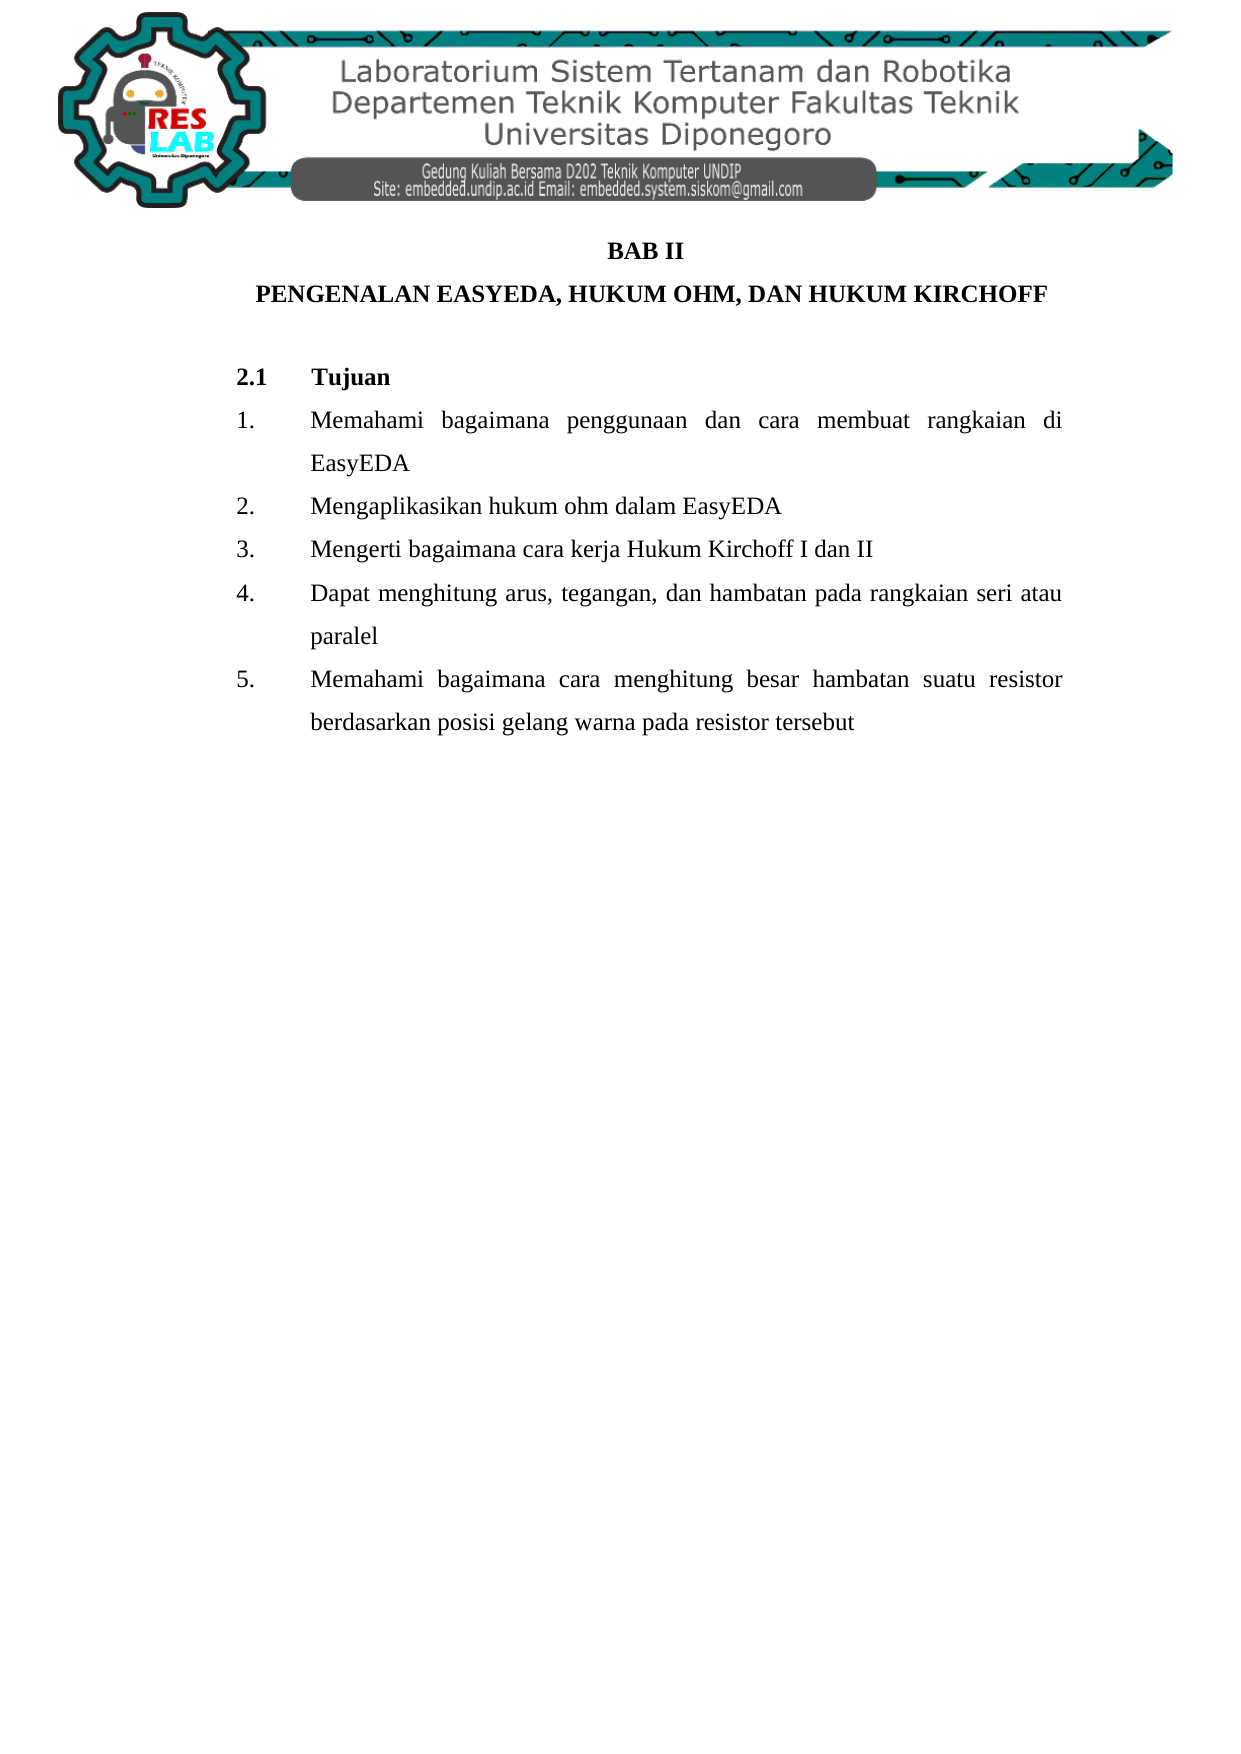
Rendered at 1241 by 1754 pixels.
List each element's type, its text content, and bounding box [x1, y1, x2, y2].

picture [57, 11, 1173, 208]
subtitle BAB II PENGENALAN EASYEDA, HUKUM OHM, DAN HUKUM KIRCHOFF [241, 236, 1063, 308]
list Memahami bagaimana cara menghitung besar hambatan suatu resistor berdasarkan posisi gelang warna pada resistor tersebut [236, 664, 1063, 736]
list Mengaplikasikan hukum ohm dalam EasyEDA [236, 491, 1063, 520]
list Mengerti bagaimana cara kerja Hukum Kirchoff I dan II [236, 534, 1063, 563]
list Dapat menghitung arus, tegangan, dan hambatan pada rangkaian seri atau paralel [236, 578, 1063, 649]
list Memahami bagaimana penggunaan dan cara membuat rangkaian di EasyEDA [236, 405, 1063, 477]
subtitle Tujuan [236, 362, 1063, 391]
